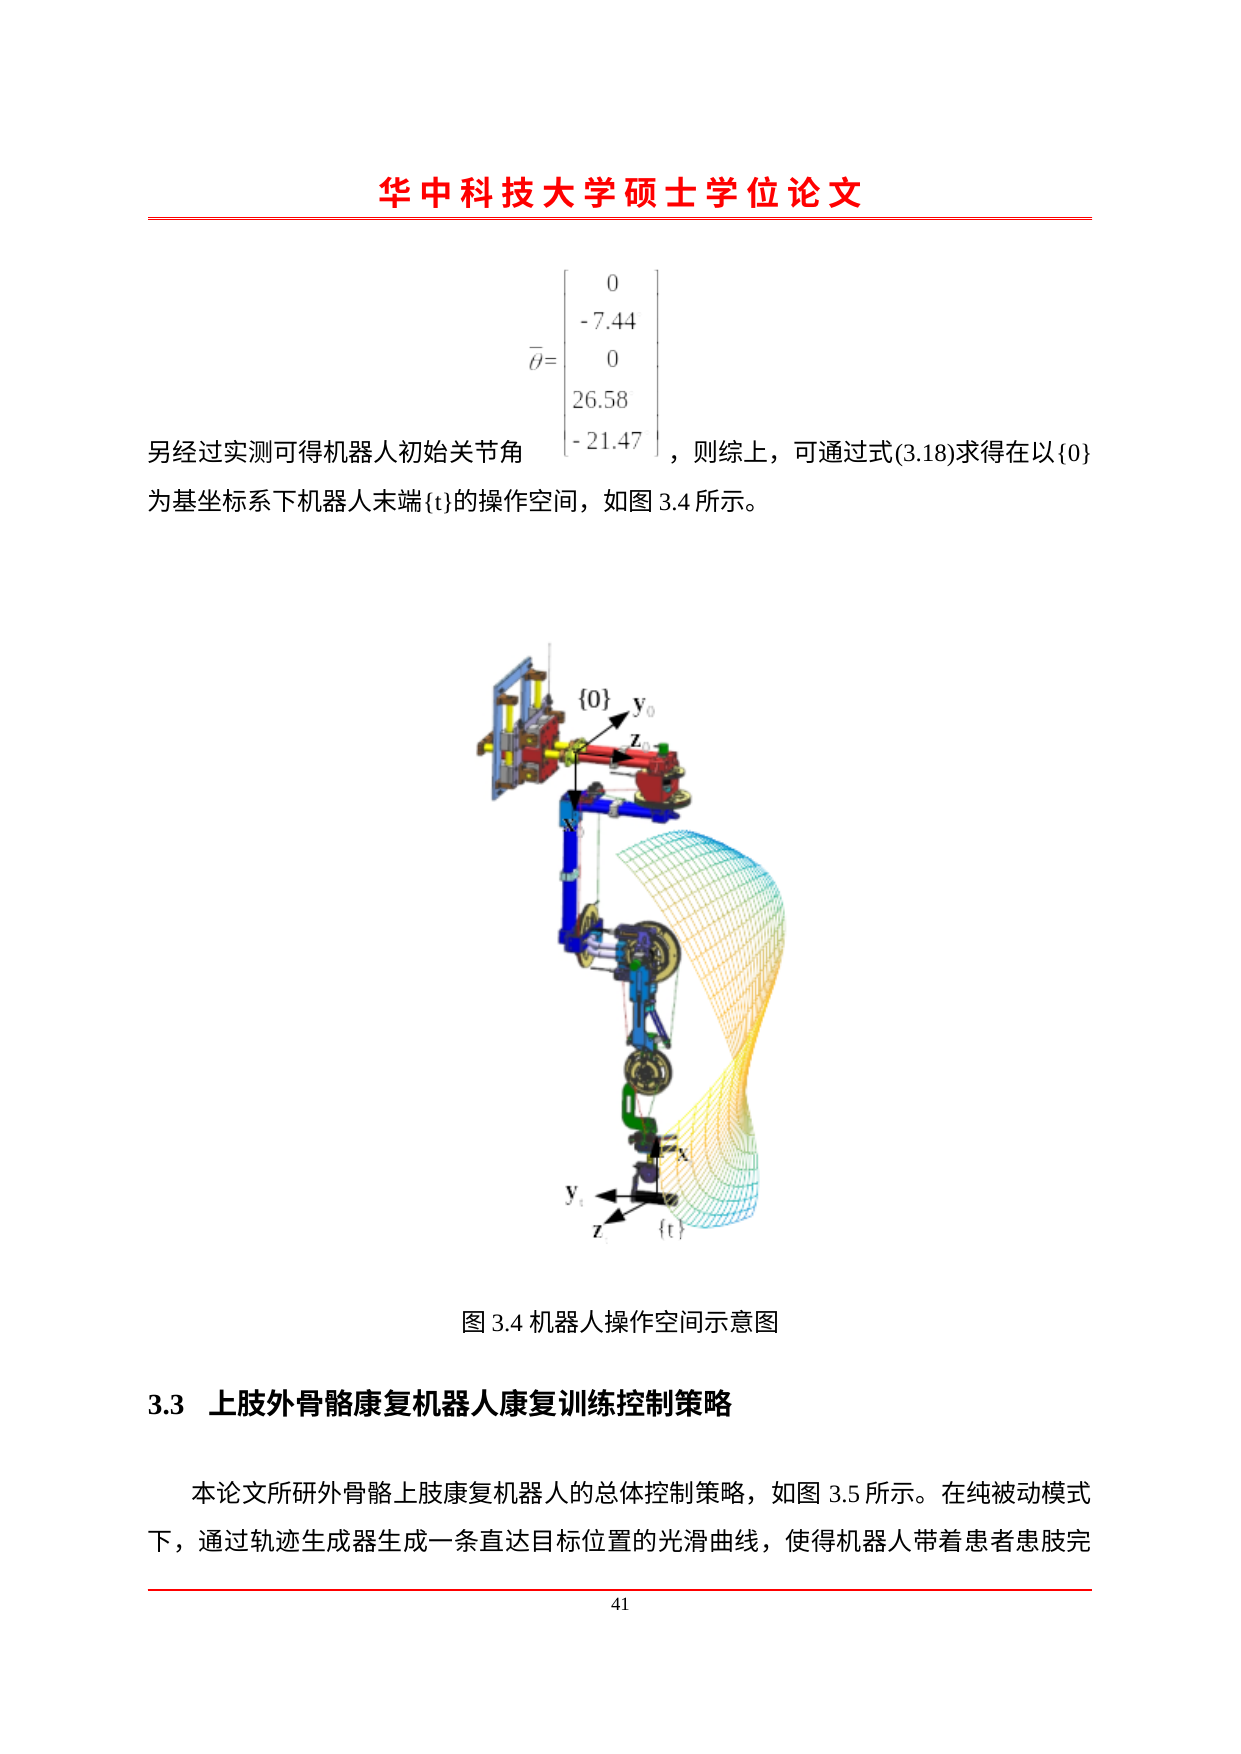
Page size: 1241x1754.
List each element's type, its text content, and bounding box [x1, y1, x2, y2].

subtitle 上肢外骨骼康复机器人康复训练控制策略 [148, 1380, 1092, 1423]
text 另经过实测可得机器人初始关节角，则综上，可通过式(3.18)求得在以{0}为基坐标系下机器人末端{t}的操作空间，如图3.4所示。 [148, 266, 1092, 517]
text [148, 1473, 1092, 1558]
text 图3.4 机器人操作空间示意图 [148, 1302, 1092, 1339]
